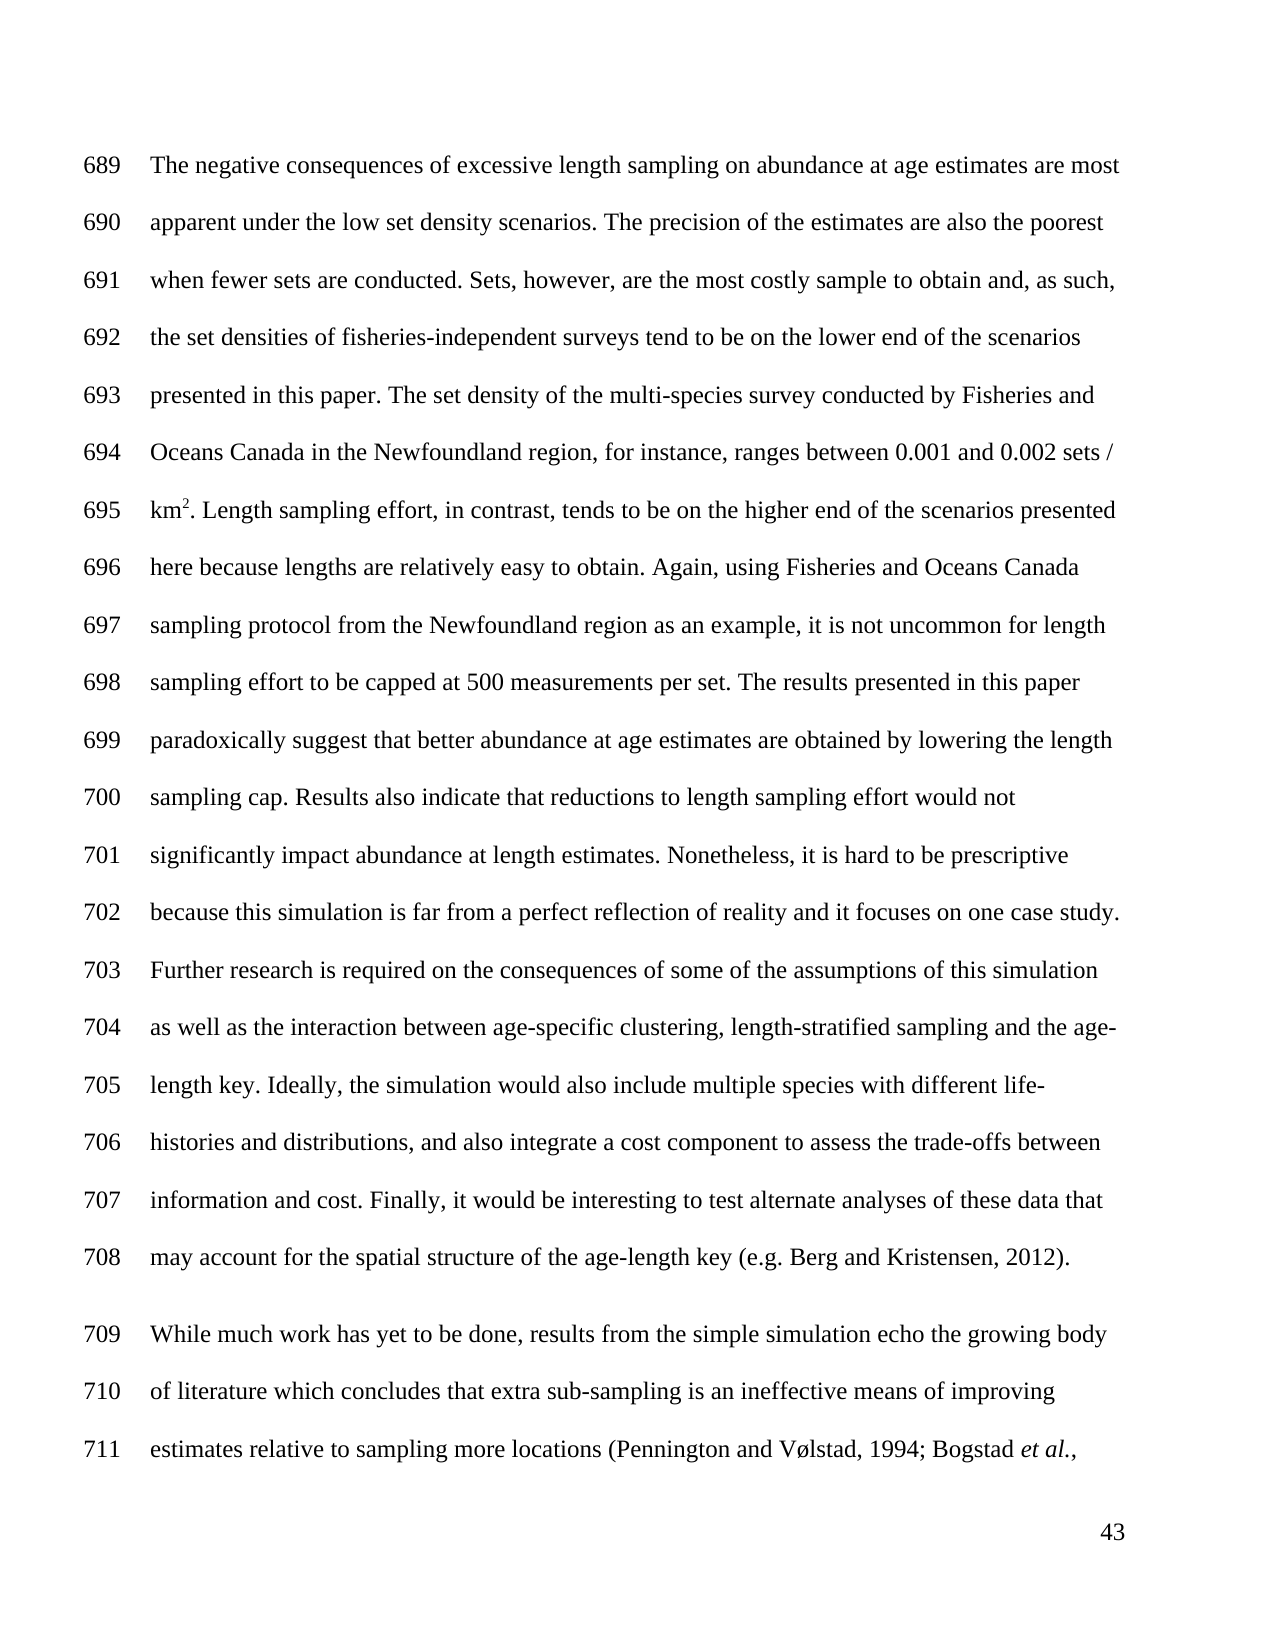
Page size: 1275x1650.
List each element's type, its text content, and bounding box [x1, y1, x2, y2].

text The negative consequences of excessive length sampling on abundance at age estimates are most apparent under the low set density scenarios. The precision of the estimates are also the poorest when fewer sets are conducted. Sets, however, are the most costly sample to obtain and, as such, the set densities of fisheries-independent surveys tend to be on the lower end of the scenarios presented in this paper. The set density of the multi-species survey conducted by Fisheries and Oceans Canada in the Newfoundland region, for instance, ranges between 0.001 and 0.002 sets / km2. Length sampling effort, in contrast, tends to be on the higher end of the scenarios presented here because lengths are relatively easy to obtain. Again, using Fisheries and Oceans Canada sampling protocol from the Newfoundland region as an example, it is not uncommon for length sampling effort to be capped at 500 measurements per set. The results presented in this paper paradoxically suggest that better abundance at age estimates are obtained by lowering the length sampling cap. Results also indicate that reductions to length sampling effort would not significantly impact abundance at length estimates. Nonetheless, it is hard to be prescriptive because this simulation is far from a perfect reflection of reality and it focuses on one case study. Further research is required on the consequences of some of the assumptions of this simulation as well as the interaction between age-specific clustering, length-stratified sampling and the age-length key. Ideally, the simulation would also include multiple species with different life-histories and distributions, and also integrate a cost component to assess the trade-offs between information and cost. Finally, it would be interesting to test alternate analyses of these data that may account for the spatial structure of the age-length key (e.g. Berg and Kristensen, 2012). [150, 150, 1125, 1271]
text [150, 1319, 1125, 1462]
